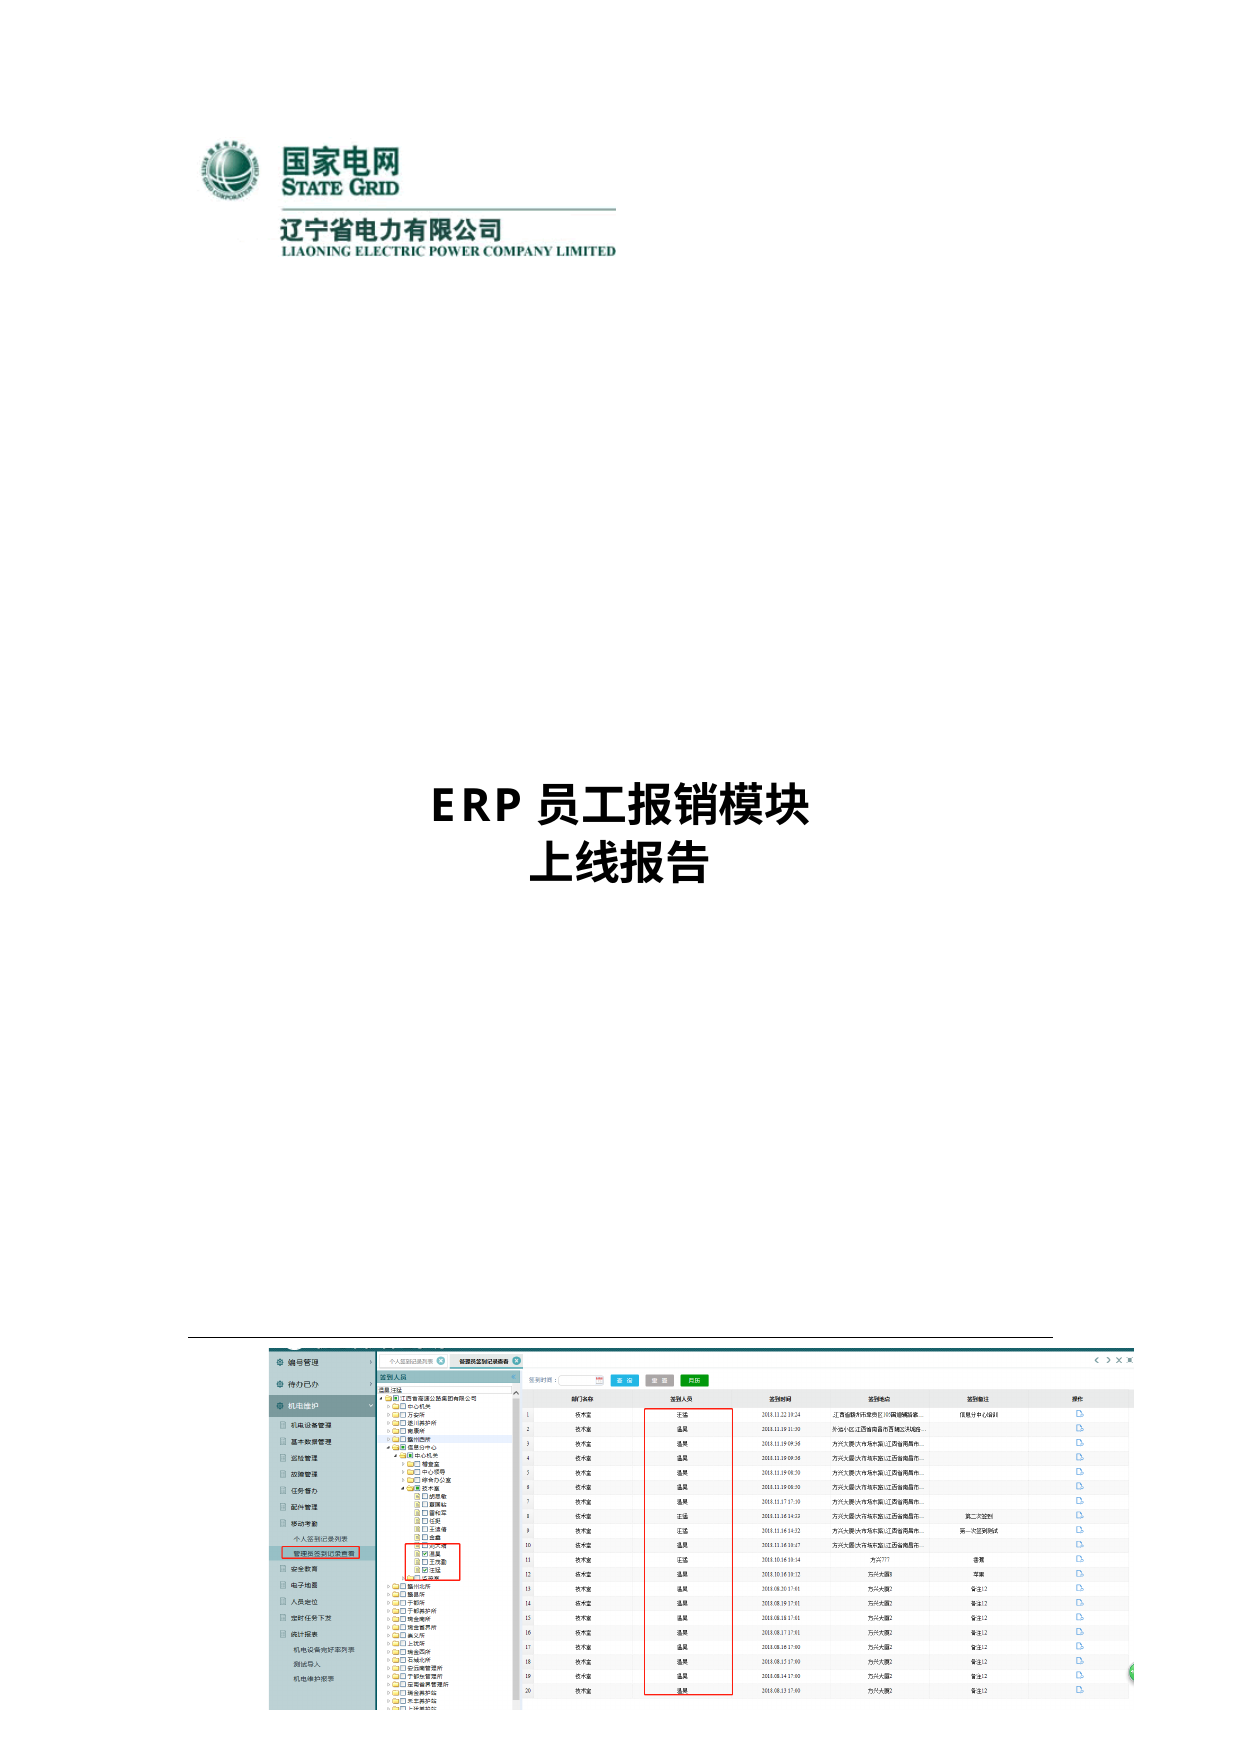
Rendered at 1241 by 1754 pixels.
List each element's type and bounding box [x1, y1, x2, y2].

picture [268, 1348, 1134, 1710]
